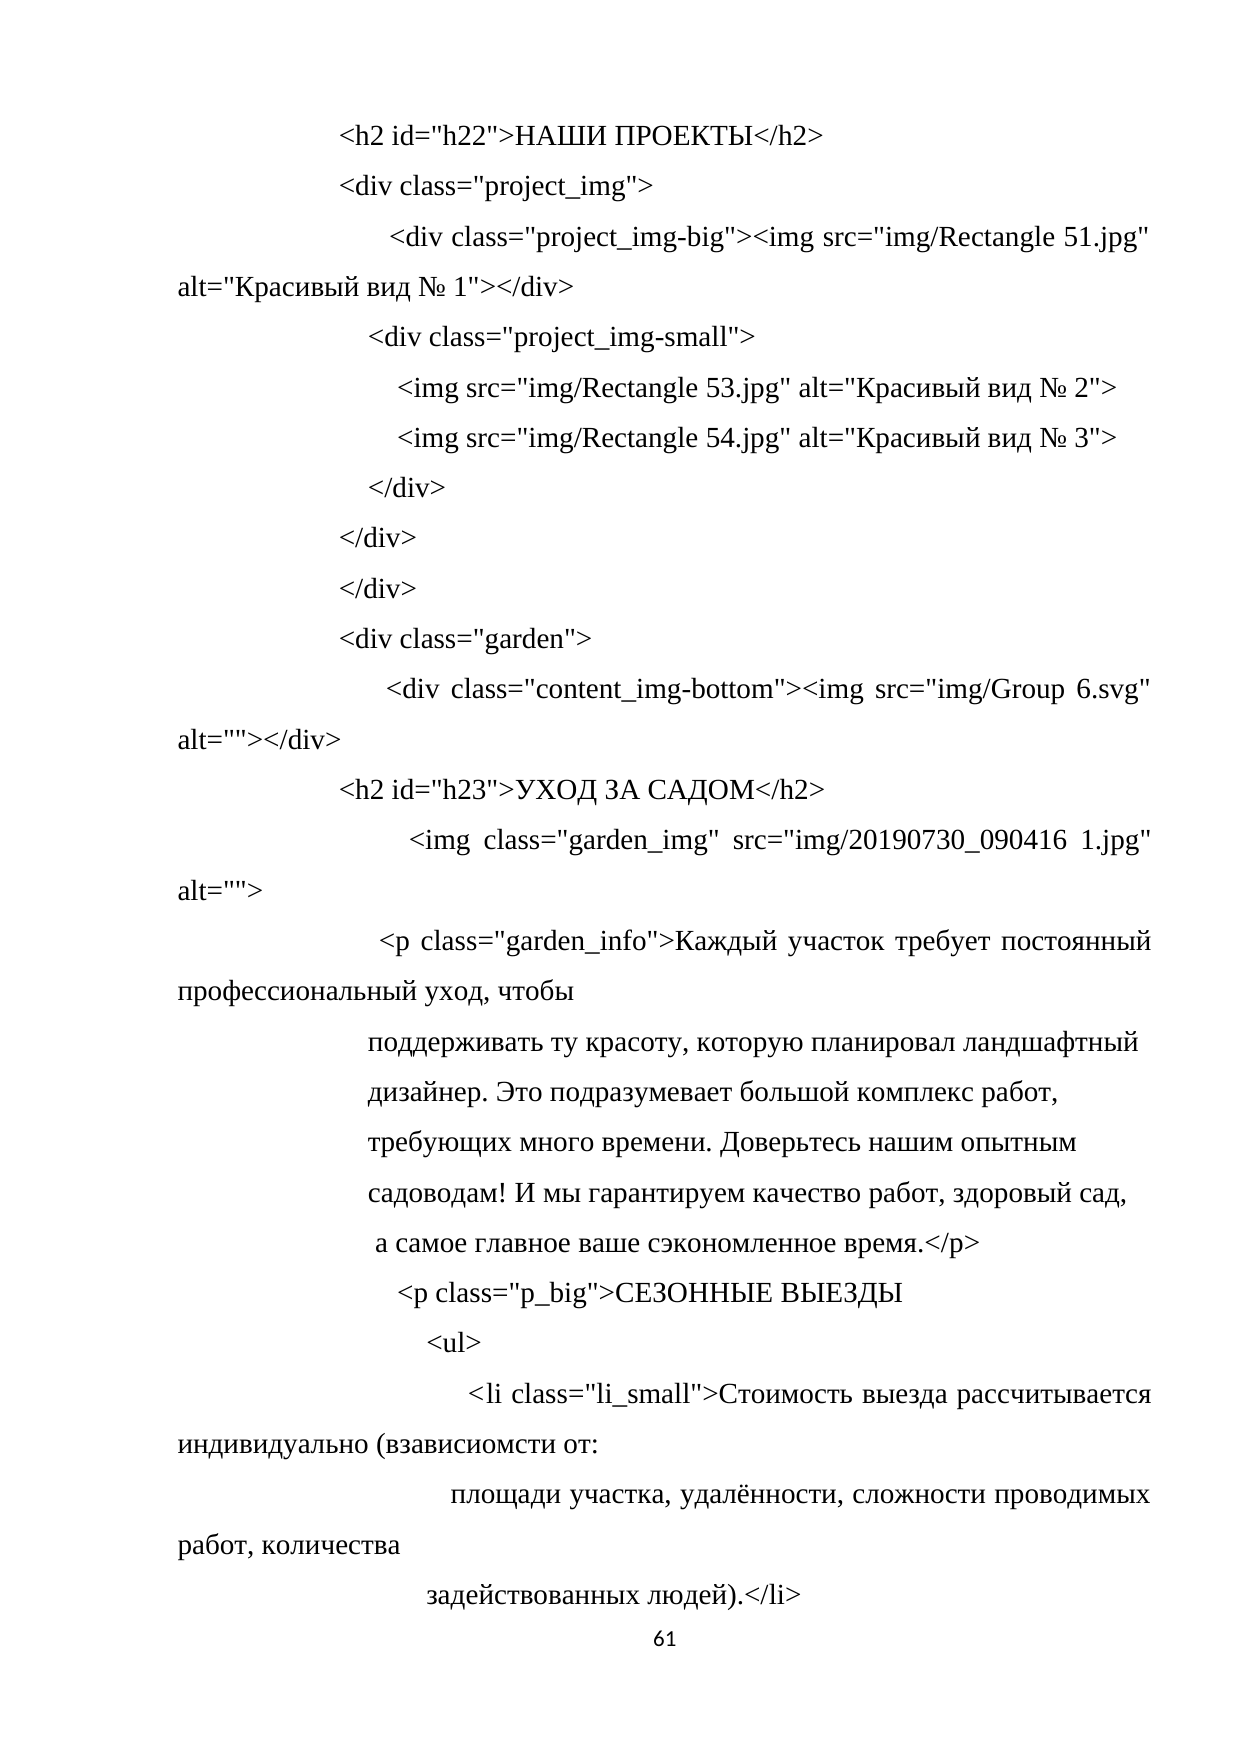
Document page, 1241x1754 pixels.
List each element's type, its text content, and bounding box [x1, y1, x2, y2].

text площади участка, удалённости, сложности проводимых работ, количества [177, 1477, 1152, 1560]
text </div> [177, 571, 1152, 604]
text <div class="content_img-bottom"><img src="img/Group 6.svg" alt=""></div> [177, 672, 1152, 755]
text <img src="img/Rectangle 53.jpg" alt="Красивый вид № 2"> [177, 370, 1152, 403]
text а самое главное ваше сэкономленное время.</p> [177, 1225, 1152, 1258]
text поддерживать ту красоту, которую планировал ландшафтный [177, 1024, 1152, 1057]
text дизайнер. Это подразумевает большой комплекс работ, [177, 1074, 1152, 1108]
text <li class="li_small">Стоимость выезда рассчитывается индивидуально (взависиомсти от: [177, 1376, 1152, 1460]
text садоводам! И мы гарантируем качество работ, здоровый сад, [177, 1175, 1152, 1208]
text <div class="project_img-small"> [177, 319, 1152, 353]
text задействованных людей).</li> [177, 1577, 1152, 1611]
text </div> [177, 521, 1152, 554]
text <ul> [177, 1326, 1152, 1359]
text </div> [177, 470, 1152, 504]
text <img src="img/Rectangle 54.jpg" alt="Красивый вид № 3"> [177, 420, 1152, 453]
text <h2 id="h22">НАШИ ПРОЕКТЫ</h2> [177, 118, 1152, 152]
text <p class="p_big">СЕЗОННЫЕ ВЫЕЗДЫ [177, 1275, 1152, 1309]
text <div class="project_img"> [177, 168, 1152, 202]
text <p class="garden_info">Каждый участок требует постоянный профессиональный уход, чтобы [177, 923, 1152, 1007]
text <div class="garden"> [177, 621, 1152, 655]
text <img class="garden_img" src="img/20190730_090416 1.jpg" alt=""> [177, 822, 1152, 906]
text <div class="project_img-big"><img src="img/Rectangle 51.jpg" alt="Красивый вид № 1"></div> [177, 219, 1152, 303]
text <h2 id="h23">УХОД ЗА САДОМ</h2> [177, 772, 1152, 806]
text требующих много времени. Доверьтесь нашим опытным [177, 1124, 1152, 1158]
